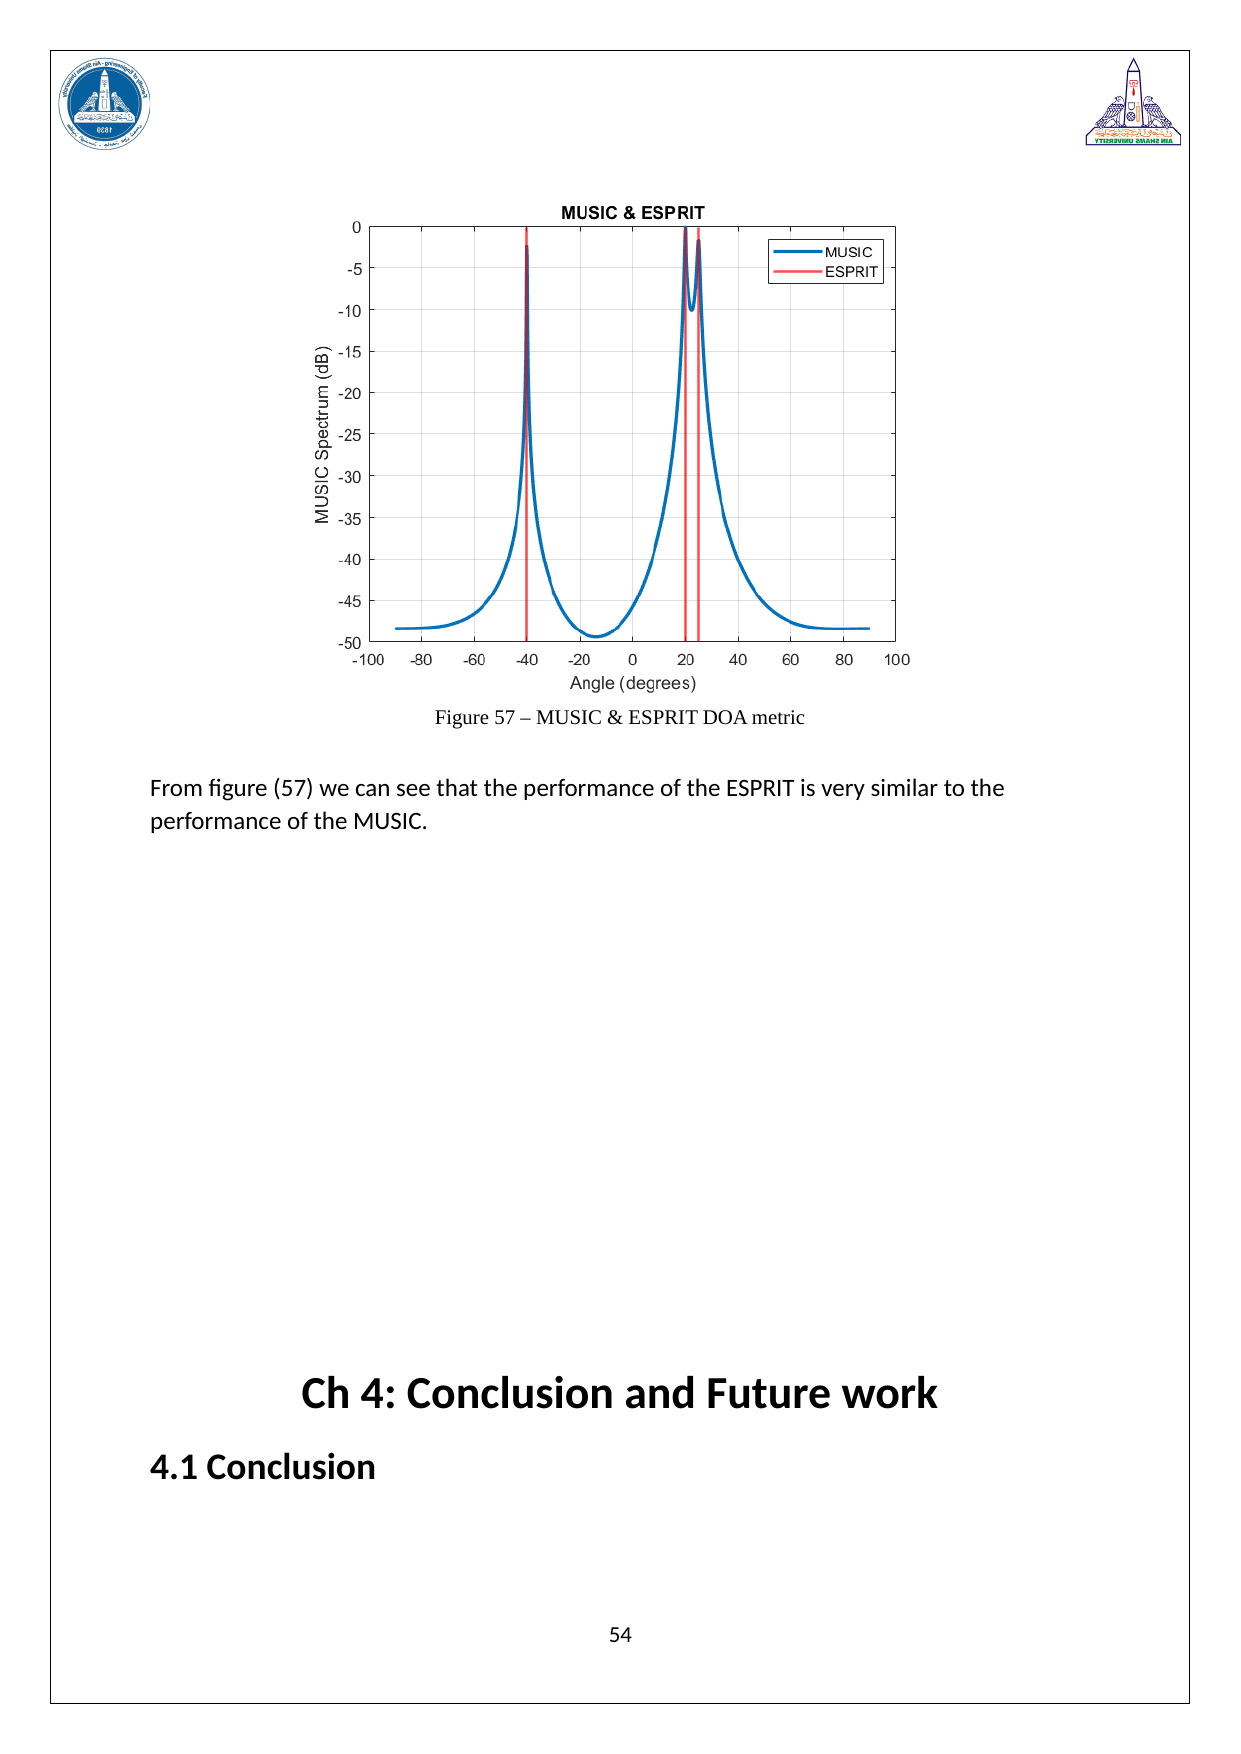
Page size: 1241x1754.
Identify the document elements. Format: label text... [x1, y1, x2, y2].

picture [280, 188, 960, 698]
picture [58, 57, 150, 150]
text 4.1 Conclusion [150, 1443, 1089, 1489]
picture [1085, 57, 1182, 146]
text From figure (57) we can see that the performance of the ESPRIT is very similar to the performance of the MUSIC. [150, 772, 1090, 836]
text Ch 4: Conclusion and Future work [150, 1364, 1090, 1419]
